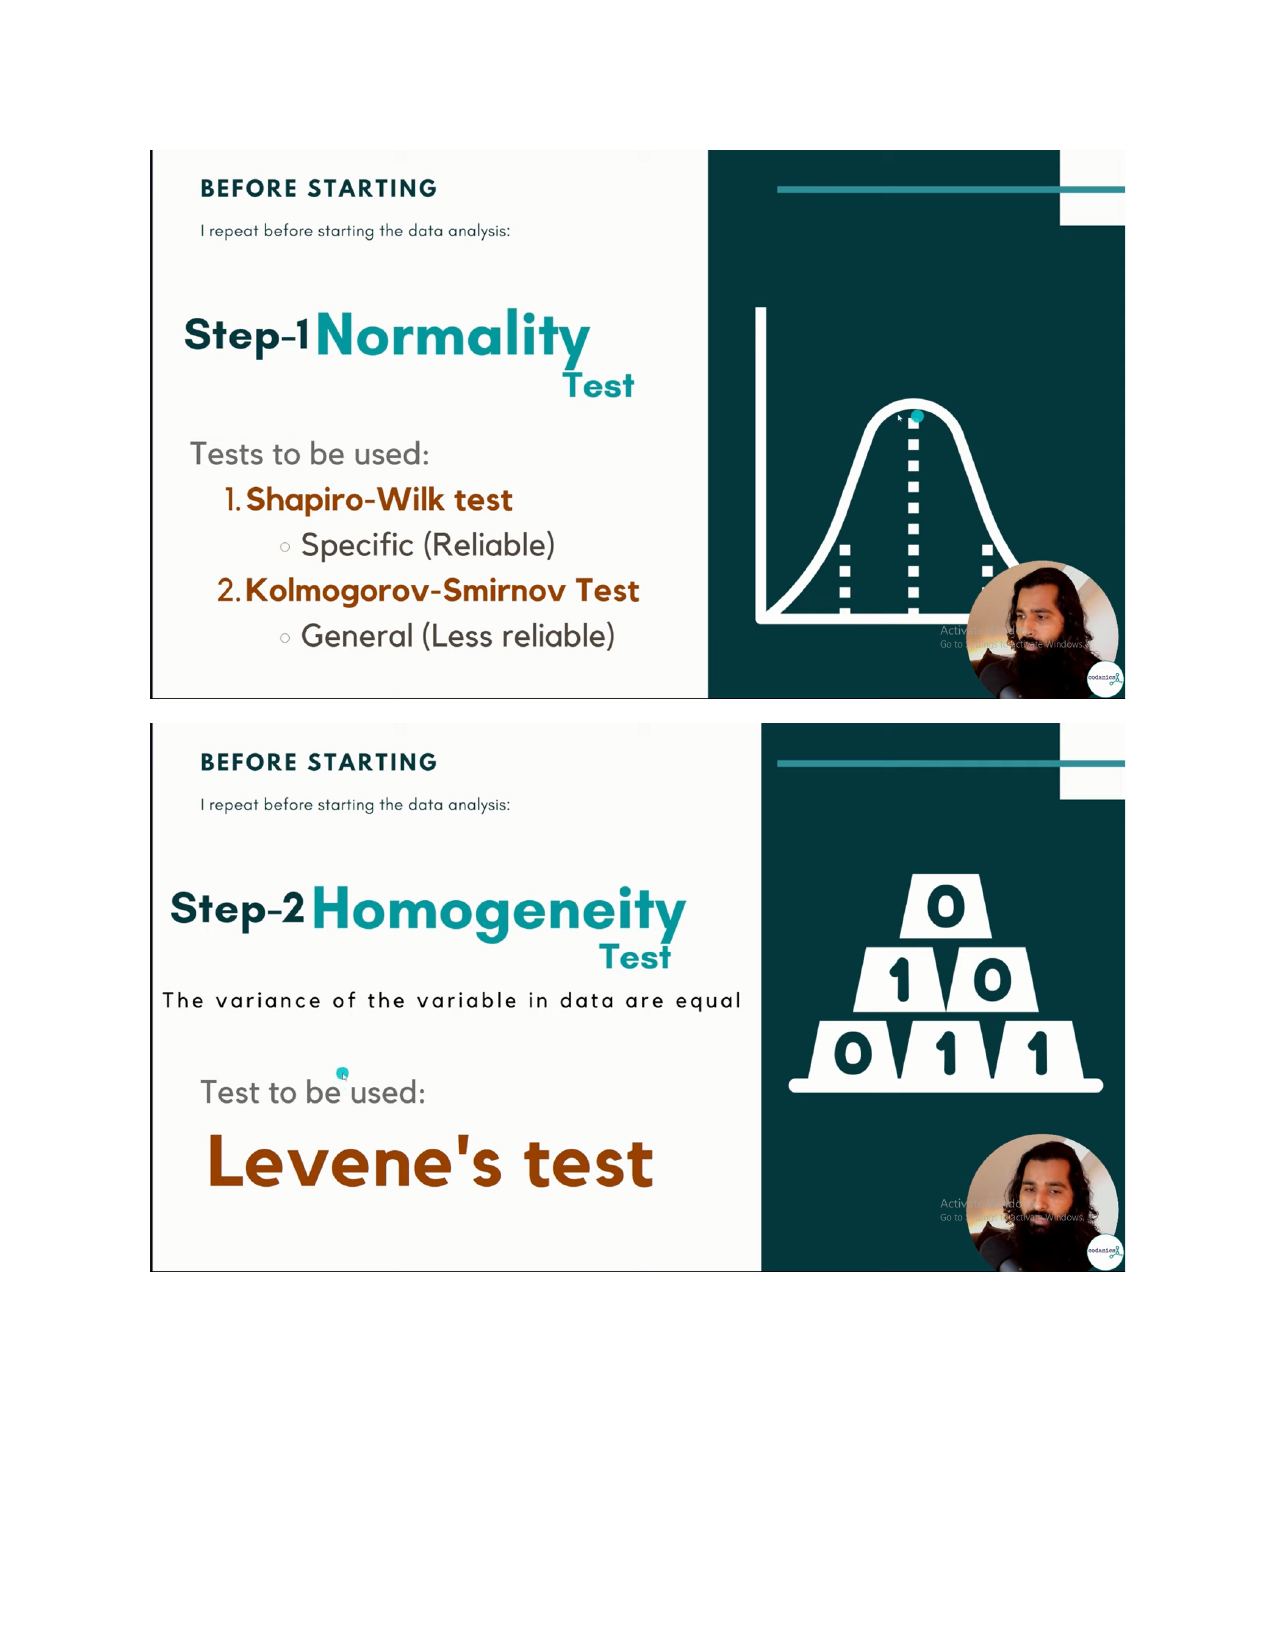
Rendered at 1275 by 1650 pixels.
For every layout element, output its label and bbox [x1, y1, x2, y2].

picture [150, 150, 1125, 699]
picture [150, 723, 1125, 1272]
